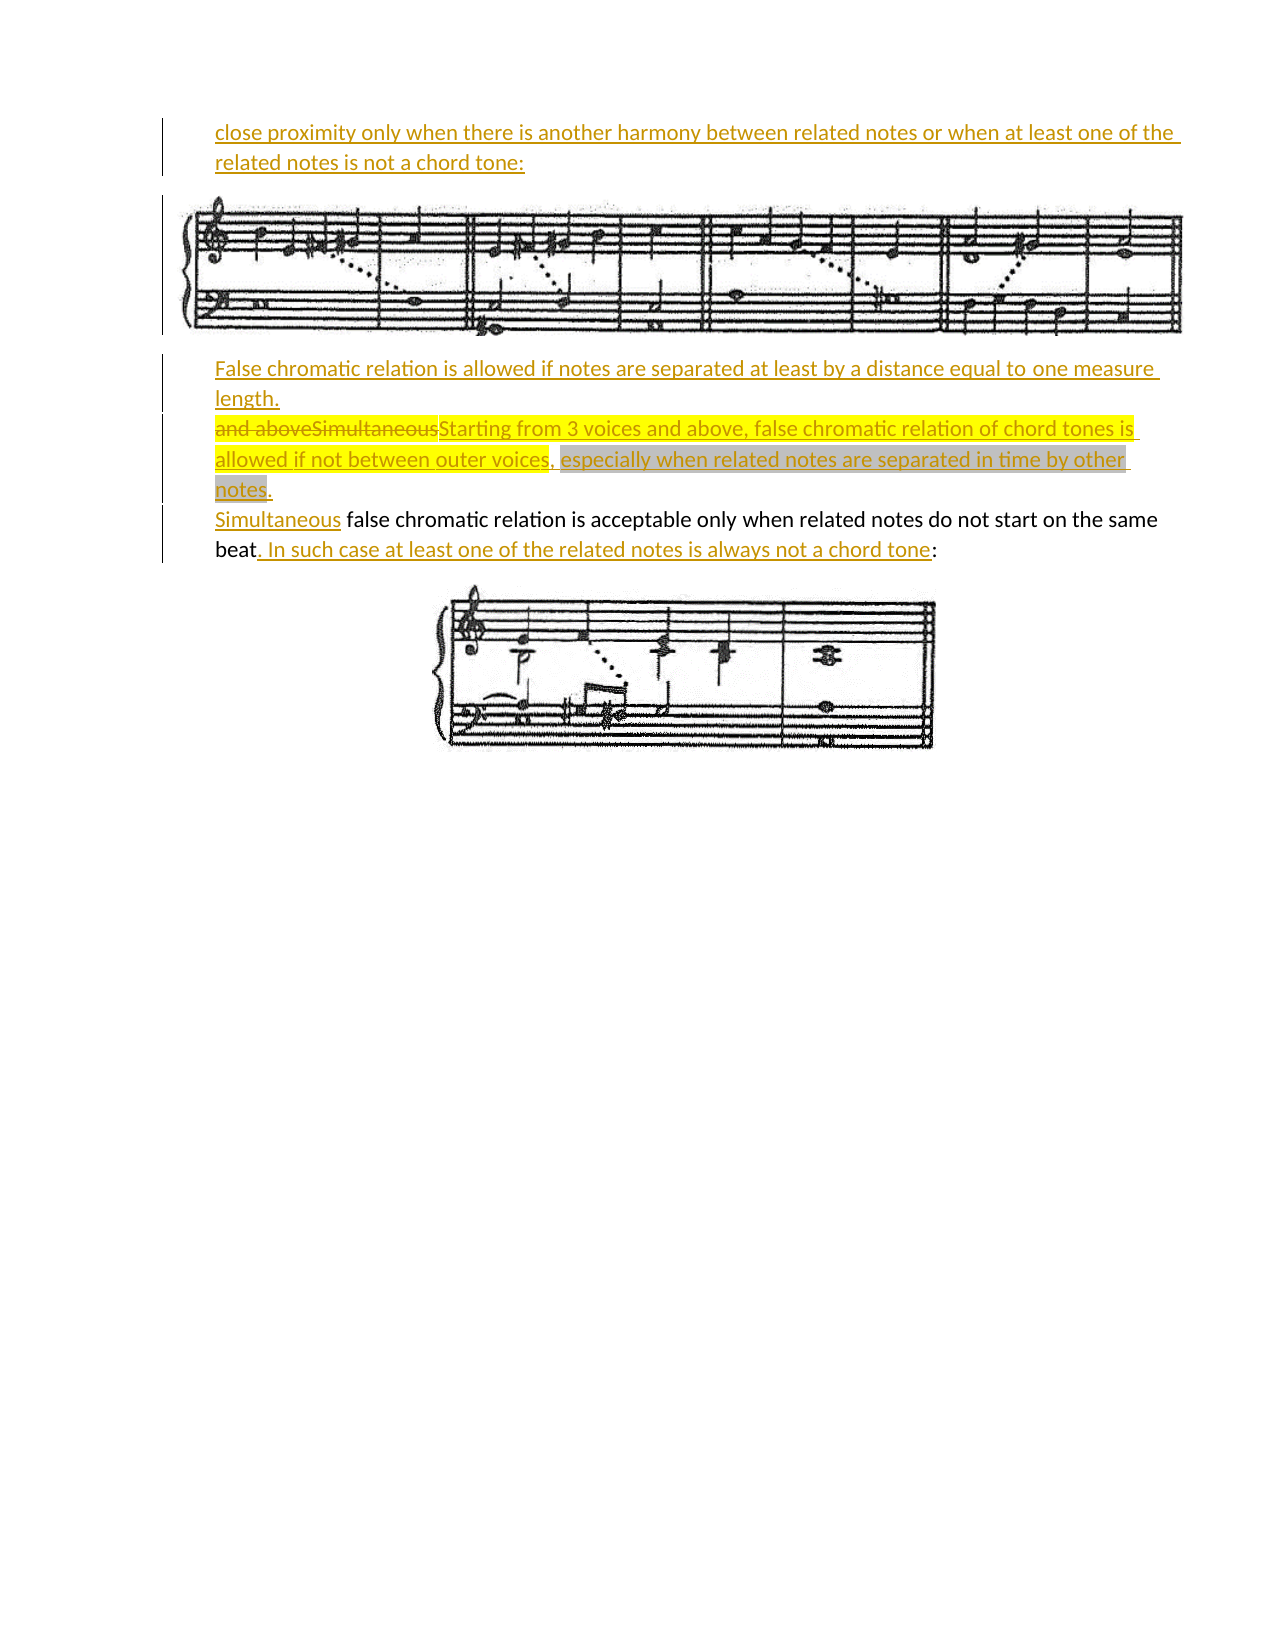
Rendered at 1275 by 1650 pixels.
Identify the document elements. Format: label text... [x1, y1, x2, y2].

list false chromatic relation is acceptable only when related notes do not start on the same beat: [215, 505, 1186, 563]
picture [177, 195, 1187, 336]
picture [427, 582, 937, 758]
